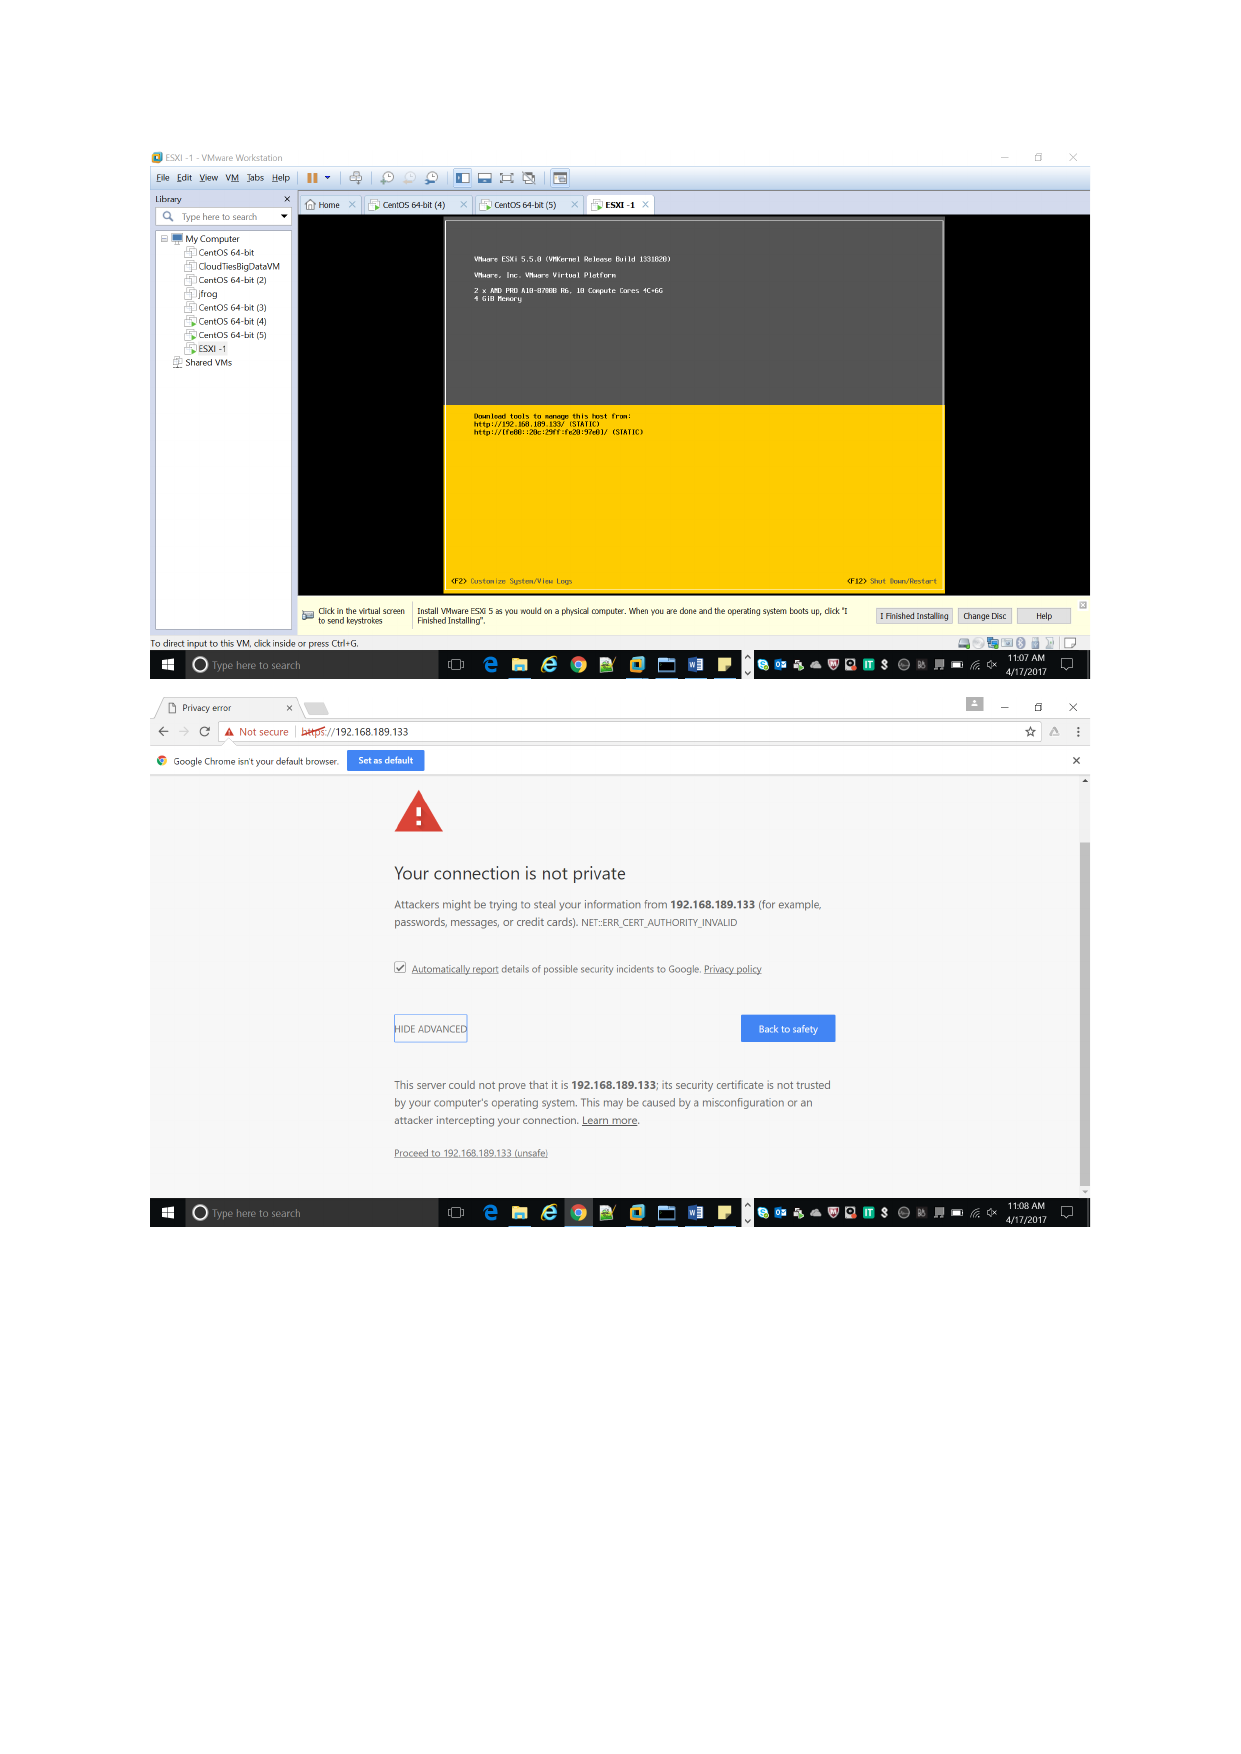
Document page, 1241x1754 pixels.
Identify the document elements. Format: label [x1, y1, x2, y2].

picture [150, 150, 1091, 679]
picture [150, 697, 1091, 1227]
